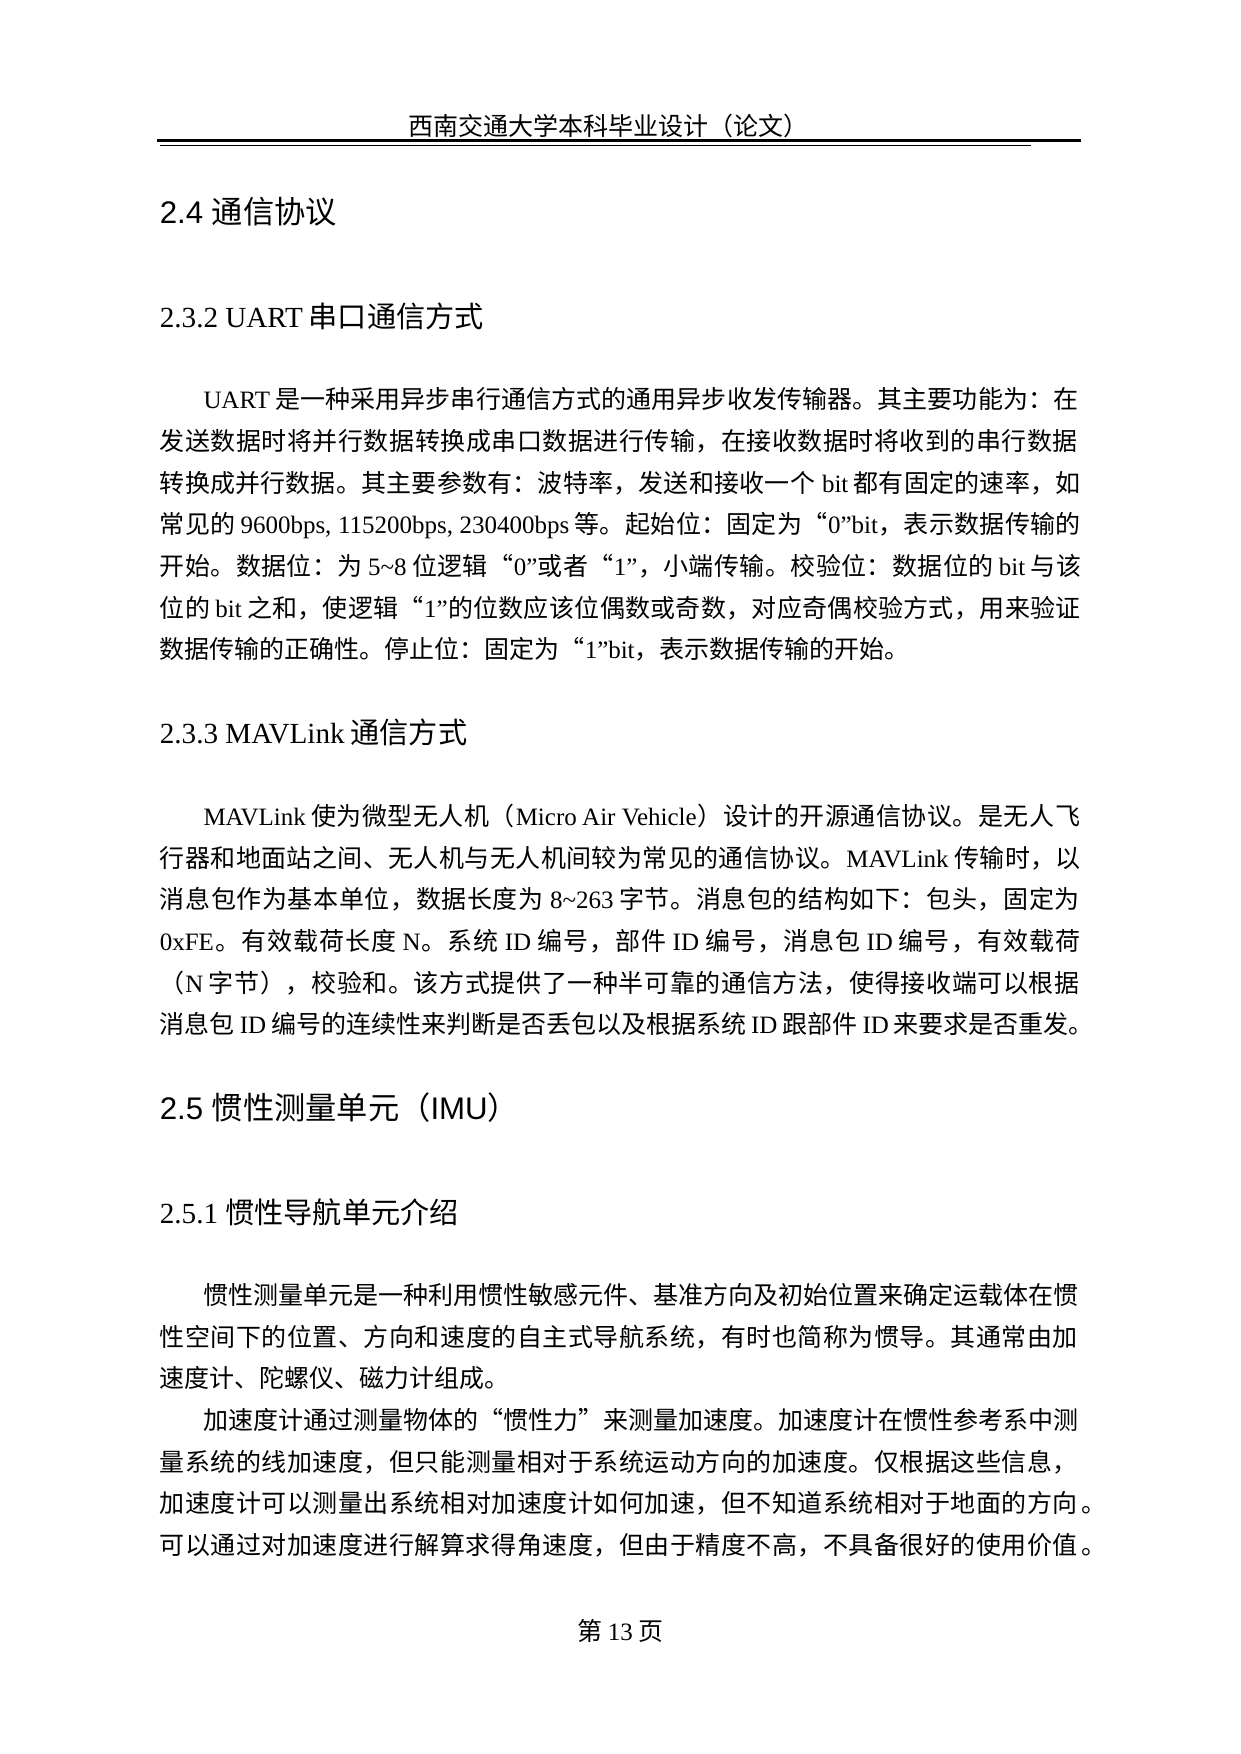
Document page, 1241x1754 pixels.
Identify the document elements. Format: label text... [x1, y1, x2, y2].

text 惯性测量单元是一种利用惯性敏感元件、基准方向及初始位置来确定运载体在惯性空间下的位置、方向和速度的自主式导航系统，有时也简称为惯导。其通常由加速度计、陀螺仪、磁力计组成。 [159, 1273, 1081, 1398]
text 2.3.3 MAVLink通信方式 [159, 689, 1081, 773]
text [159, 1398, 1081, 1564]
text 2.4 通信协议 [159, 169, 1081, 252]
text 2.5.1 惯性导航单元介绍 [159, 1169, 1081, 1252]
text UART是一种采用异步串行通信方式的通用异步收发传输器。其主要功能为：在发送数据时将并行数据转换成串口数据进行传输，在接收数据时将收到的串行数据转换成并行数据。其主要参数有：波特率，发送和接收一个bit都有固定的速率，如常见的9600bps, 115200bps, 230400bps等。起始位：固定为“0”bit，表示数据传输的开始。数据位：为5~8位逻辑“0”或者“1”，小端传输。校验位：数据位的bit与该位的bit之和，使逻辑“1”的位数应该位偶数或奇数，对应奇偶校验方式，用来验证数据传输的正确性。停止位：固定为“1”bit，表示数据传输的开始。 [159, 377, 1081, 669]
text 2.3.2 UART串口通信方式 [159, 273, 1081, 356]
text MAVLink使为微型无人机（Micro Air Vehicle）设计的开源通信协议。是无人飞行器和地面站之间、无人机与无人机间较为常见的通信协议。MAVLink传输时，以消息包作为基本单位，数据长度为8~263字节。消息包的结构如下：包头，固定为0xFE。有效载荷长度N。系统ID编号，部件ID编号，消息包ID编号，有效载荷（N字节），校验和。该方式提供了一种半可靠的通信方法，使得接收端可以根据消息包ID编号的连续性来判断是否丢包以及根据系统ID跟部件ID来要求是否重发。 [159, 794, 1081, 1044]
text 2.5 惯性测量单元（IMU） [159, 1064, 1081, 1148]
